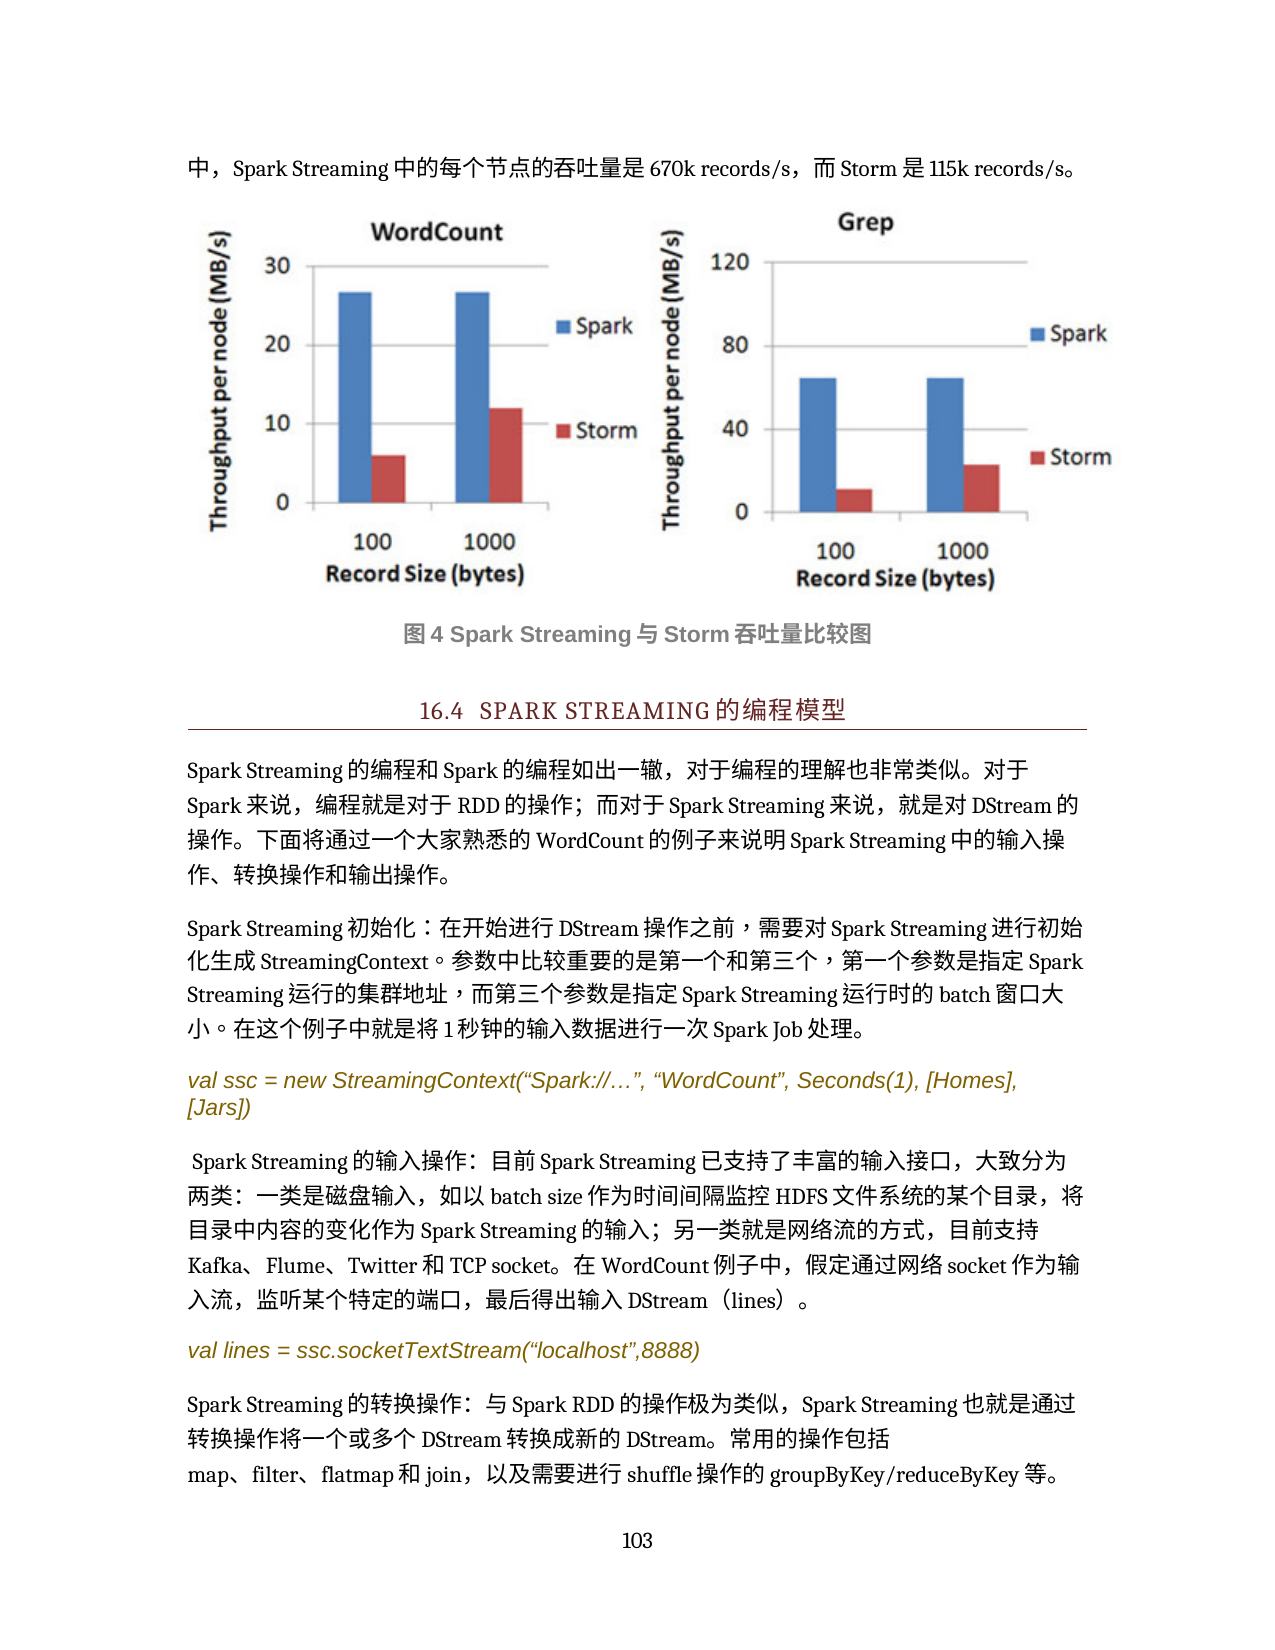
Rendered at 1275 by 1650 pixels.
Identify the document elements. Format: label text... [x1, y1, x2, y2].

text Spark Streaming的编程和Spark的编程如出一辙，对于编程的理解也非常类似。对于Spark来说，编程就是对于RDD的操作；而对于Spark Streaming来说，就是对DStream的操作。下面将通过一个大家熟悉的WordCount的例子来说明Spark Streaming中的输入操作、转换操作和输出操作。 [187, 752, 1087, 890]
text val lines = ssc.socketTextStream(“localhost”,8888) [187, 1337, 1087, 1364]
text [187, 1386, 1087, 1489]
subtitle Spark Streaming的编程模型 [187, 693, 1087, 730]
text Spark Streaming的输入操作：目前Spark Streaming已支持了丰富的输入接口，大致分为两类：一类是磁盘输入，如以batch size作为时间间隔监控HDFS文件系统的某个目录，将目录中内容的变化作为Spark Streaming的输入；另一类就是网络流的方式，目前支持Kafka、Flume、Twitter和TCP socket。在WordCount例子中，假定通过网络socket作为输入流，监听某个特定的端口，最后得出输入DStream（lines）。 [187, 1143, 1087, 1315]
text 图4 Spark Streaming与Storm吞吐量比较图 [187, 616, 1087, 649]
picture [187, 184, 1125, 595]
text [187, 150, 1087, 184]
text val ssc = new StreamingContext(“Spark://…”, “WordCount”, Seconds(1), [Homes], [Jars]) [187, 1067, 1087, 1121]
text Spark Streaming初始化：在开始进行DStream操作之前，需要对Spark Streaming进行初始化生成StreamingContext。参数中比较重要的是第一个和第三个，第一个参数是指定Spark Streaming运行的集群地址，而第三个参数是指定Spark Streaming运行时的batch窗口大小。在这个例子中就是将1秒钟的输入数据进行一次Spark Job处理。 [187, 912, 1087, 1044]
